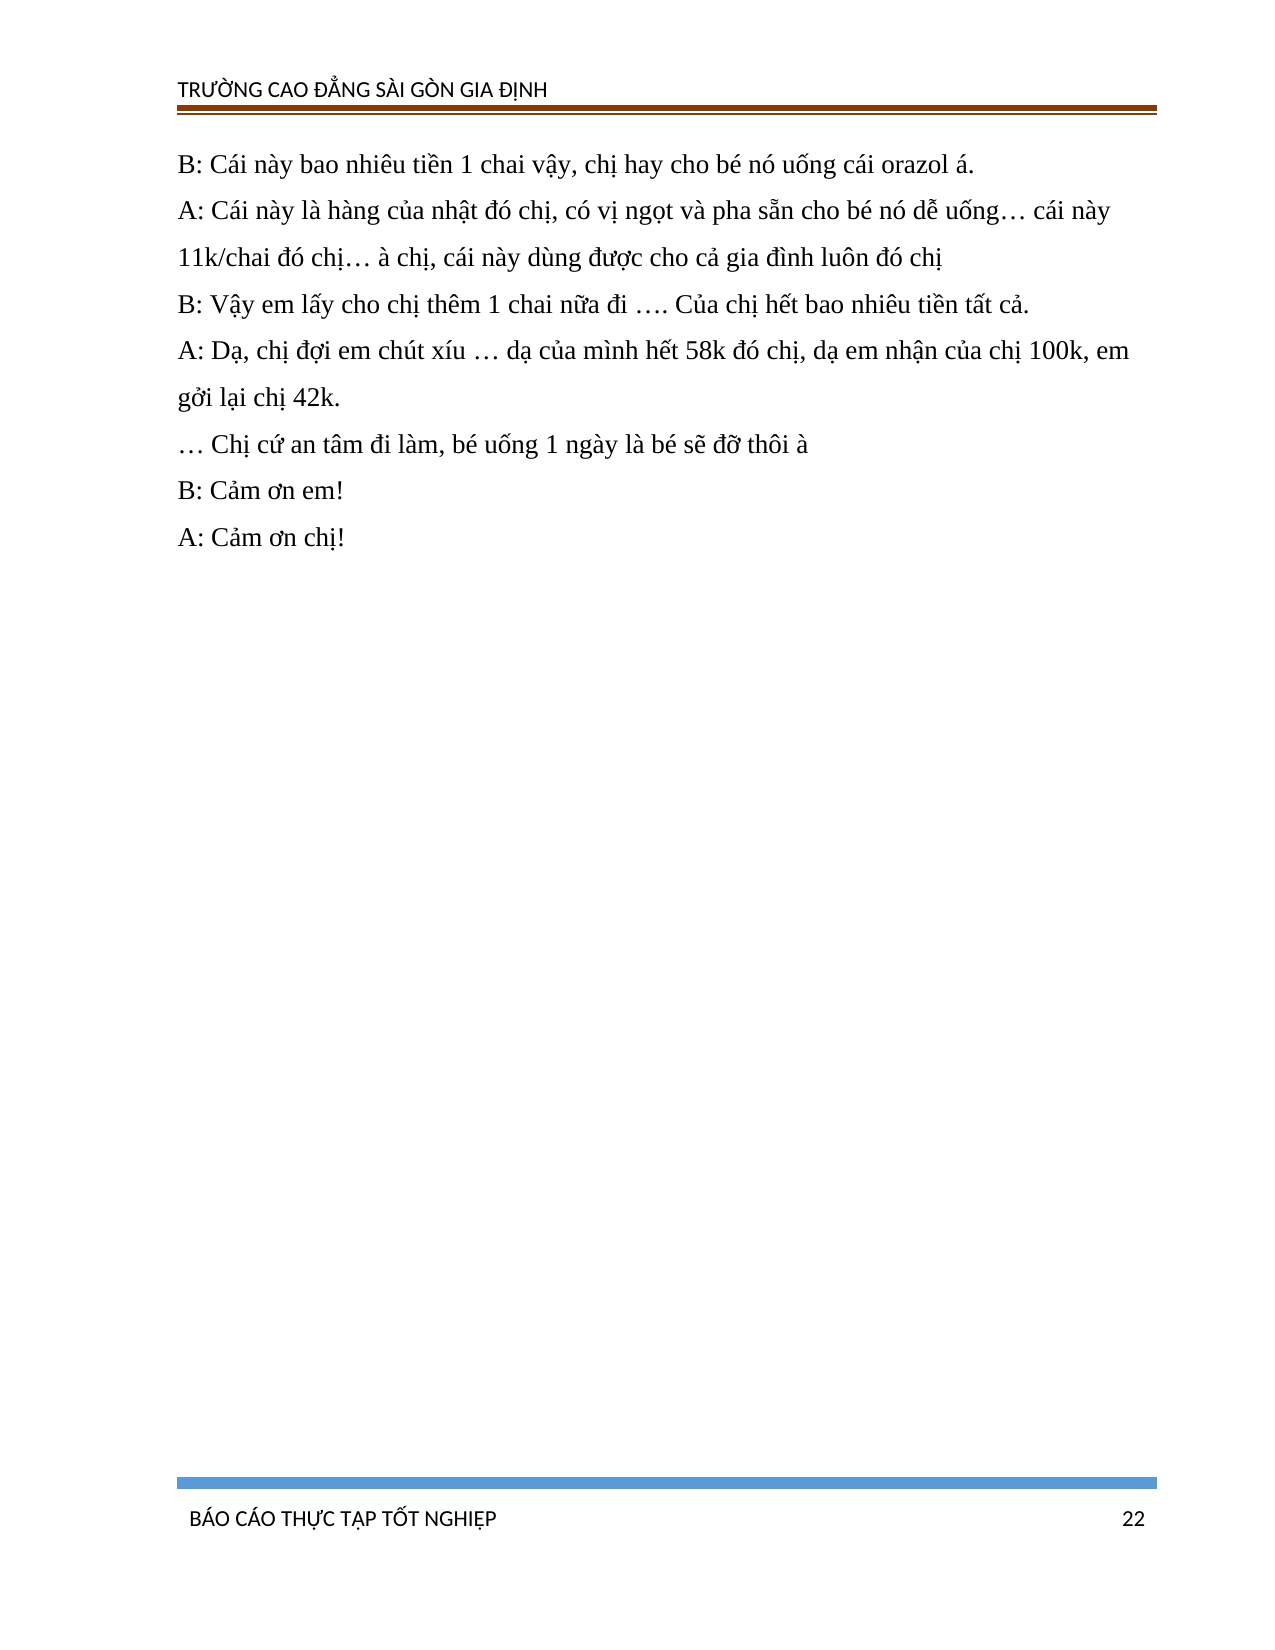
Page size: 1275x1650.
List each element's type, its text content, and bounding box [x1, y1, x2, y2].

text B: Cái này bao nhiêu tiền 1 chai vậy, chị hay cho bé nó uống cái orazol á. [177, 148, 1157, 179]
text A: Cái này là hàng của nhật đó chị, có vị ngọt và pha sẵn cho bé nó dễ uống… cái này 11k/chai đó chị… à chị, cái này dùng được cho cả gia đình luôn đó chị [177, 194, 1157, 272]
text B: Vậy em lấy cho chị thêm 1 chai nữa đi …. Của chị hết bao nhiêu tiền tất cả. [177, 288, 1157, 319]
text A: Dạ, chị đợi em chút xíu … dạ của mình hết 58k đó chị, dạ em nhận của chị 100k, em gởi lại chị 42k. [177, 334, 1157, 412]
text B: Cảm ơn em! [177, 474, 1157, 506]
text … Chị cứ an tâm đi làm, bé uống 1 ngày là bé sẽ đỡ thôi à [177, 428, 1157, 459]
text A: Cảm ơn chị! [177, 521, 1157, 552]
